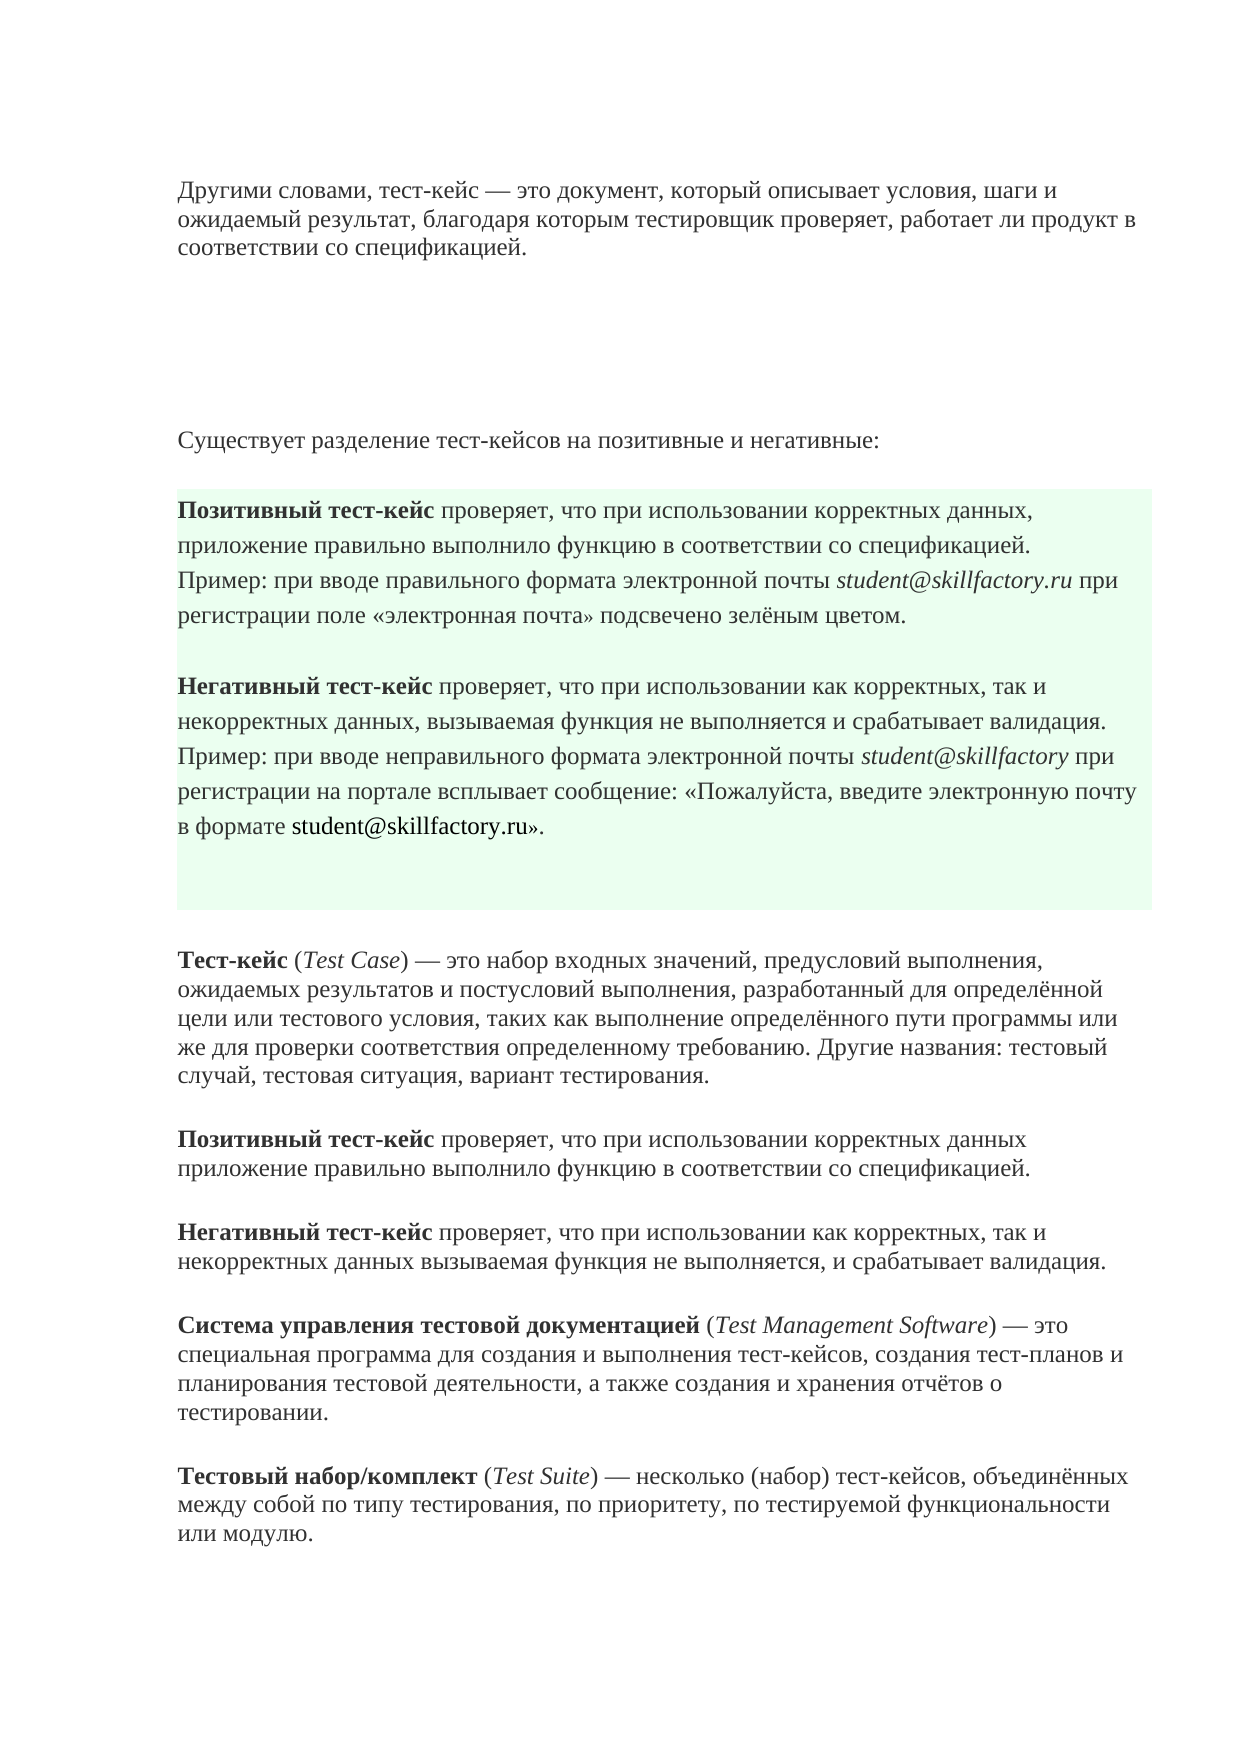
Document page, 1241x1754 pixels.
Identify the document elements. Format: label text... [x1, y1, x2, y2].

text Негативный тест-кейс проверяет, что при использовании как корректных, так и некорректных данных вызываемая функция не выполняется, и срабатывает валидация. [177, 1217, 1152, 1275]
text Тестовый набор/комплект (Test Suite) — несколько (набор) тест-кейсов, объединённых между собой по типу тестирования, по приоритету, по тестируемой функциональности или модулю. [177, 1461, 1152, 1547]
text Система управления тестовой документацией (Test Management Software) — это специальная программа для создания и выполнения тест-кейсов, создания тест-планов и планирования тестовой деятельности, а также создания и хранения отчётов о тестировании. [177, 1310, 1152, 1425]
text Позитивный тест-кейс проверяет, что при использовании корректных данных приложение правильно выполнило функцию в соответствии со спецификацией. [177, 1124, 1152, 1182]
text Тест-кейс (Test Case) — это набор входных значений, предусловий выполнения, ожидаемых результатов и постусловий выполнения, разработанный для определённой цели или тестового условия, таких как выполнение определённого пути программы или же для проверки соответствия определенному требованию. Другие названия: тестовый случай, тестовая ситуация, вариант тестирования. [177, 945, 1152, 1089]
text Позитивный тест-кейс проверяет, что при использовании корректных данных, приложение правильно выполнило функцию в соответствии со спецификацией. Пример: при вводе правильного формата электронной почты student@skillfactory.ru при регистрации поле «электронная почта» подсвечено зелёным цветом. [177, 489, 1152, 629]
text Существует разделение тест-кейсов на позитивные и негативные: [177, 425, 1152, 454]
text Другими словами, тест-кейс — это документ, который описывает условия, шаги и ожидаемый результат, благодаря которым тестировщик проверяет, работает ли продукт в соответствии со спецификацией. [177, 175, 1152, 261]
text Негативный тест-кейс проверяет, что при использовании как корректных, так и некорректных данных, вызываемая функция не выполняется и срабатывает валидация. Пример: при вводе неправильного формата электронной почты student@skillfactory при регистрации на портале всплывает сообщение: «Пожалуйста, введите электронную почту в формате student@skillfactory.ru». [177, 664, 1152, 839]
